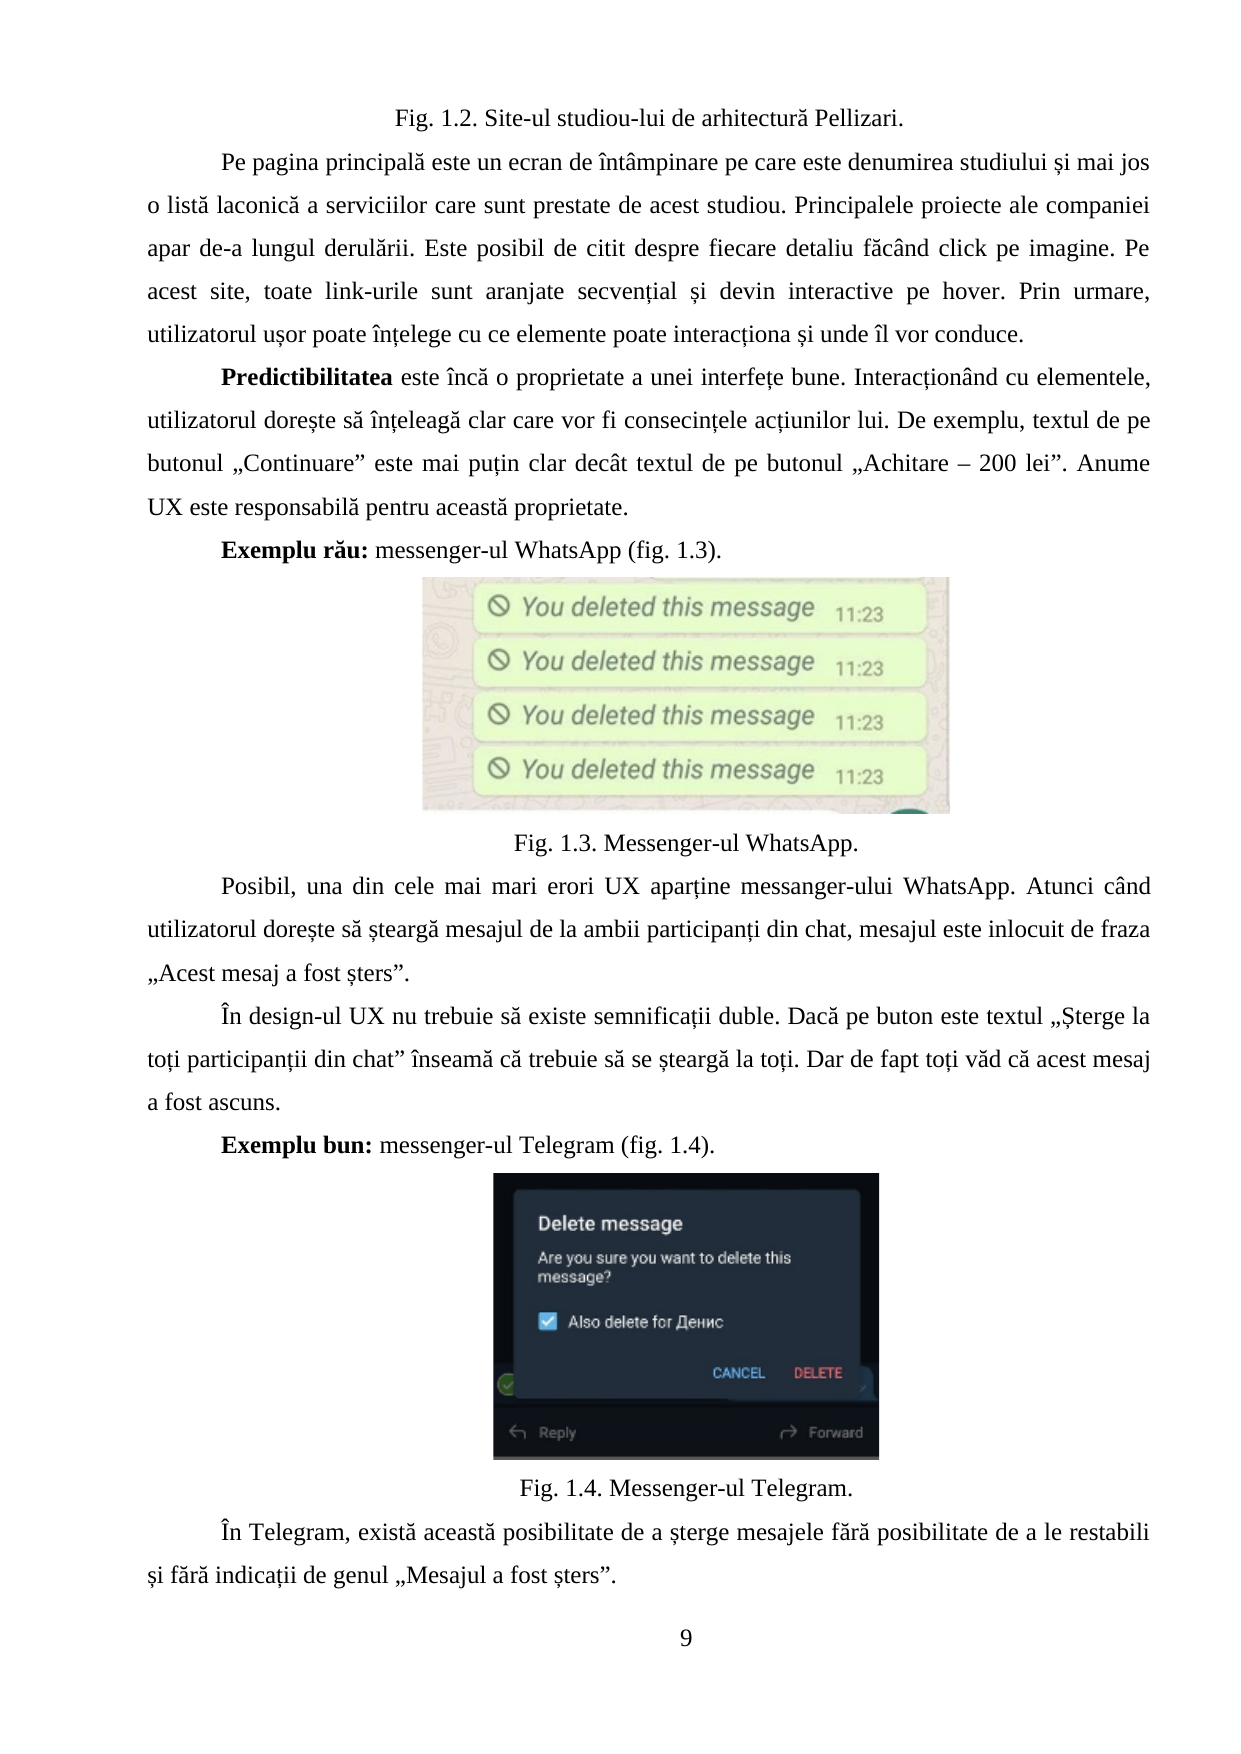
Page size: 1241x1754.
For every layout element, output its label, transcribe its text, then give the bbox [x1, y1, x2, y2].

text Exemplu bun: messenger-ul Telegram (fig. 1.4). [147, 1130, 1152, 1159]
picture [422, 577, 951, 814]
picture [493, 1173, 880, 1460]
text Predictibilitatea este încă o proprietate a unei interfețe bune. Interacționând cu elementele, utilizatorul dorește să înțeleagă clar care vor fi consecințele acțiunilor lui. De exemplu, textul de pe butonul „Continuare” este mai puțin clar decât textul de pe butonul „Achitare – 200 lei”. Anume UX este responsabilă pentru această proprietate. [147, 362, 1152, 520]
text Fig. 1.2. Site-ul studiou-lui de arhitectură Pellizari. [147, 103, 1152, 132]
text Fig. 1.4. Messenger-ul Telegram. [147, 1473, 1152, 1502]
text Fig. 1.3. Messenger-ul WhatsApp. [147, 828, 1152, 857]
text Posibil, una din cele mai mari erori UX aparține messanger-ului WhatsApp. Atunci când utilizatorul dorește să șteargă mesajul de la ambii participanți din chat, mesajul este inlocuit de fraza „Acest mesaj a fost șters”. [147, 871, 1152, 986]
text În Telegram, există această posibilitate de a șterge mesajele fără posibilitate de a le restabili și fără indicații de genul „Mesajul a fost șters”. [147, 1517, 1152, 1588]
text Exemplu rău: messenger-ul WhatsApp (fig. 1.3). [147, 535, 1152, 563]
text În design-ul UX nu trebuie să existe semnificații duble. Dacă pe buton este textul „Șterge la toți participanții din chat” înseamă că trebuie să se șteargă la toți. Dar de fapt toți văd că acest mesaj a fost ascuns. [147, 1001, 1152, 1116]
text Pe pagina principală este un ecran de întâmpinare pe care este denumirea studiului și mai jos o listă laconică a serviciilor care sunt prestate de acest studiou. Principalele proiecte ale companiei apar de-a lungul derulării. Este posibil de citit despre fiecare detaliu făcând click pe imagine. Pe acest site, toate link-urile sunt aranjate secvențial și devin interactive pe hover. Prin urmare, utilizatorul ușor poate înțelege cu ce elemente poate interacționa și unde îl vor conduce. [147, 147, 1152, 348]
